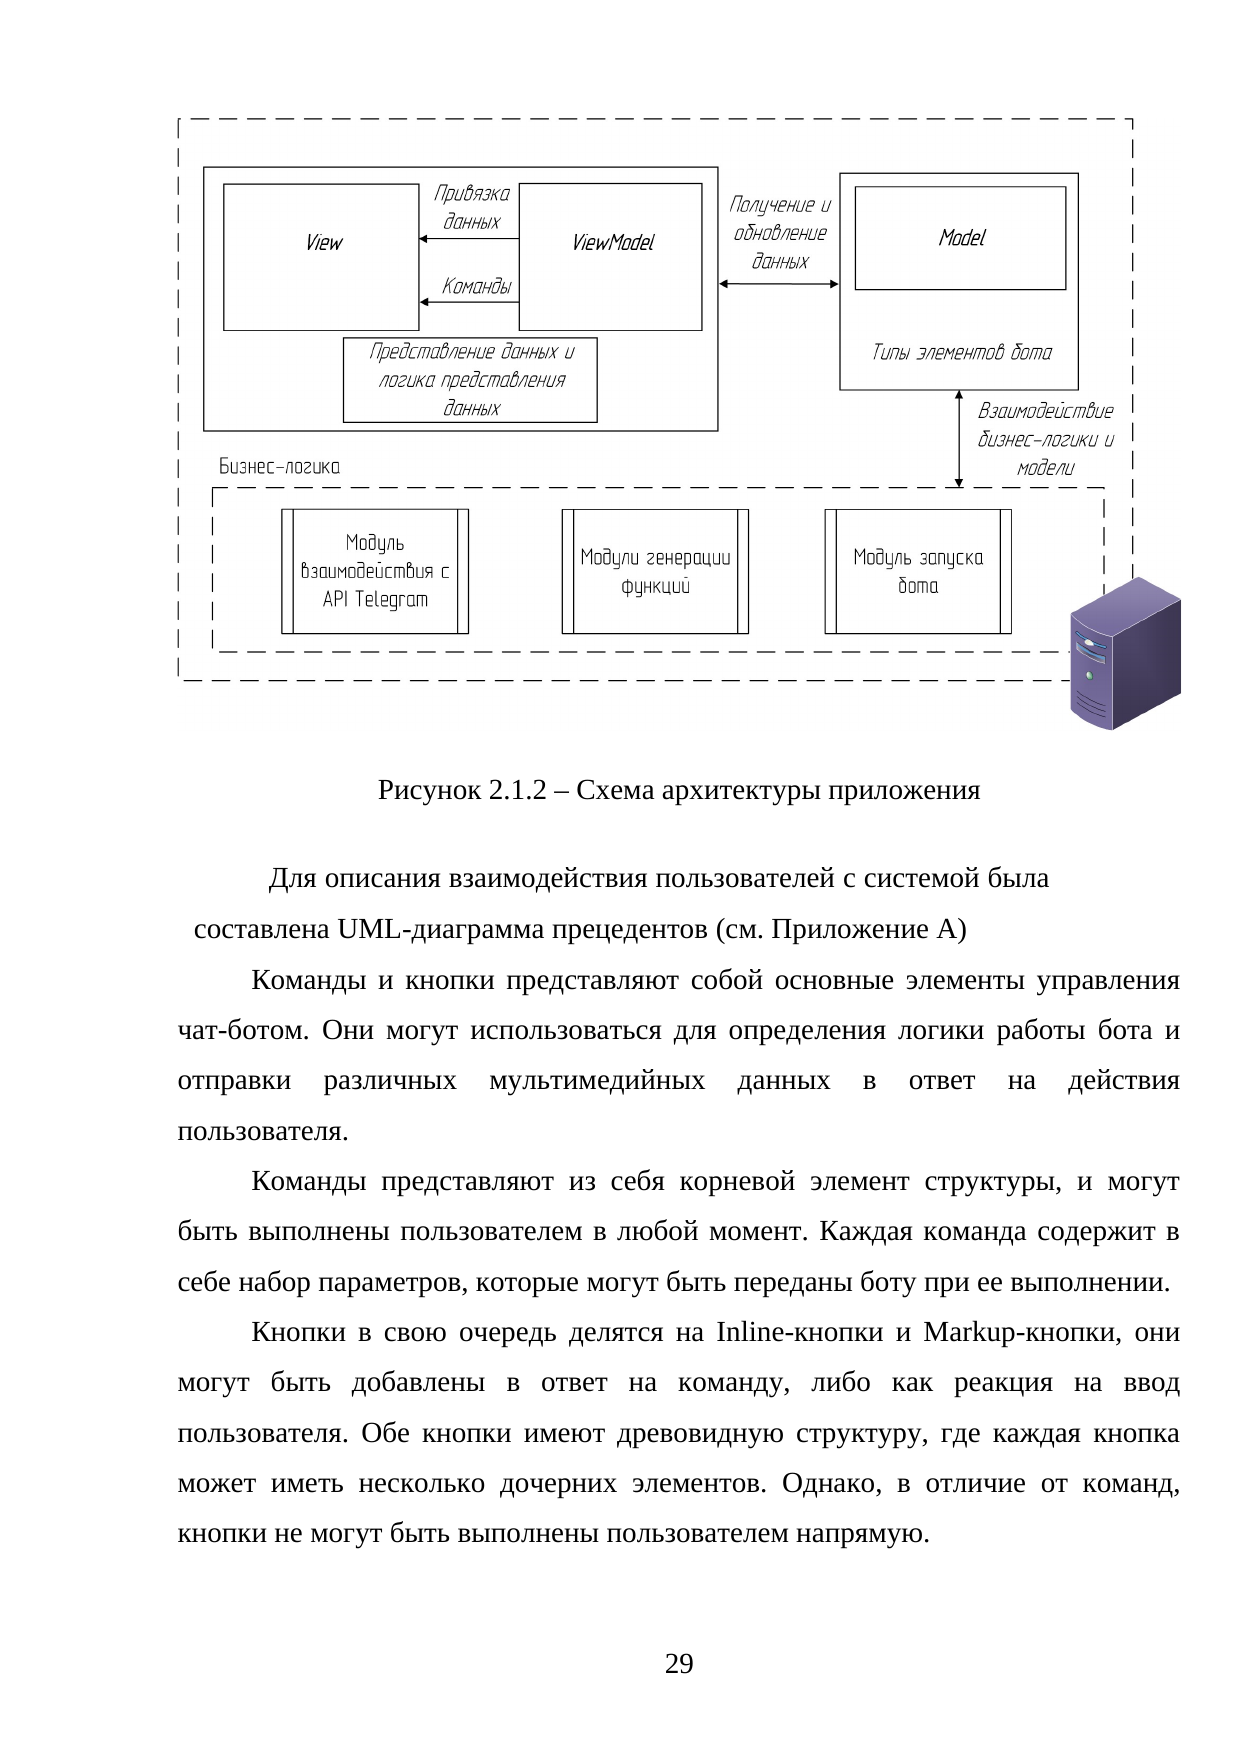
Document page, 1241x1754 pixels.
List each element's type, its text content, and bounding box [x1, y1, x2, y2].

text Команды и кнопки представляют собой основные элементы управления чат-ботом. Они могут использоваться для определения логики работы бота и отправки различных мультимедийных данных в ответ на действия пользователя. [177, 962, 1181, 1146]
text Кнопки в свою очередь делятся на Inline-кнопки и Markup-кнопки, они могут быть добавлены в ответ на команду, либо как реакция на ввод пользователя. Обе кнопки имеют древовидную структуру, где каждая кнопка может иметь несколько дочерних элементов. Однако, в отличие от команд, кнопки не могут быть выполнены пользователем напрямую. [177, 1314, 1181, 1549]
text Для описания взаимодействия пользователей с системой была составлена UML-диаграмма прецедентов (см. Приложение А) [194, 861, 1167, 945]
text Команды представляют из себя корневой элемент структуры, и могут быть выполнены пользователем в любой момент. Каждая команда содержит в себе набор параметров, которые могут быть переданы боту при ее выполнении. [177, 1163, 1181, 1297]
picture [177, 118, 1182, 731]
text Рисунок 2.1.2 – Схема архитектуры приложения [177, 772, 1181, 806]
